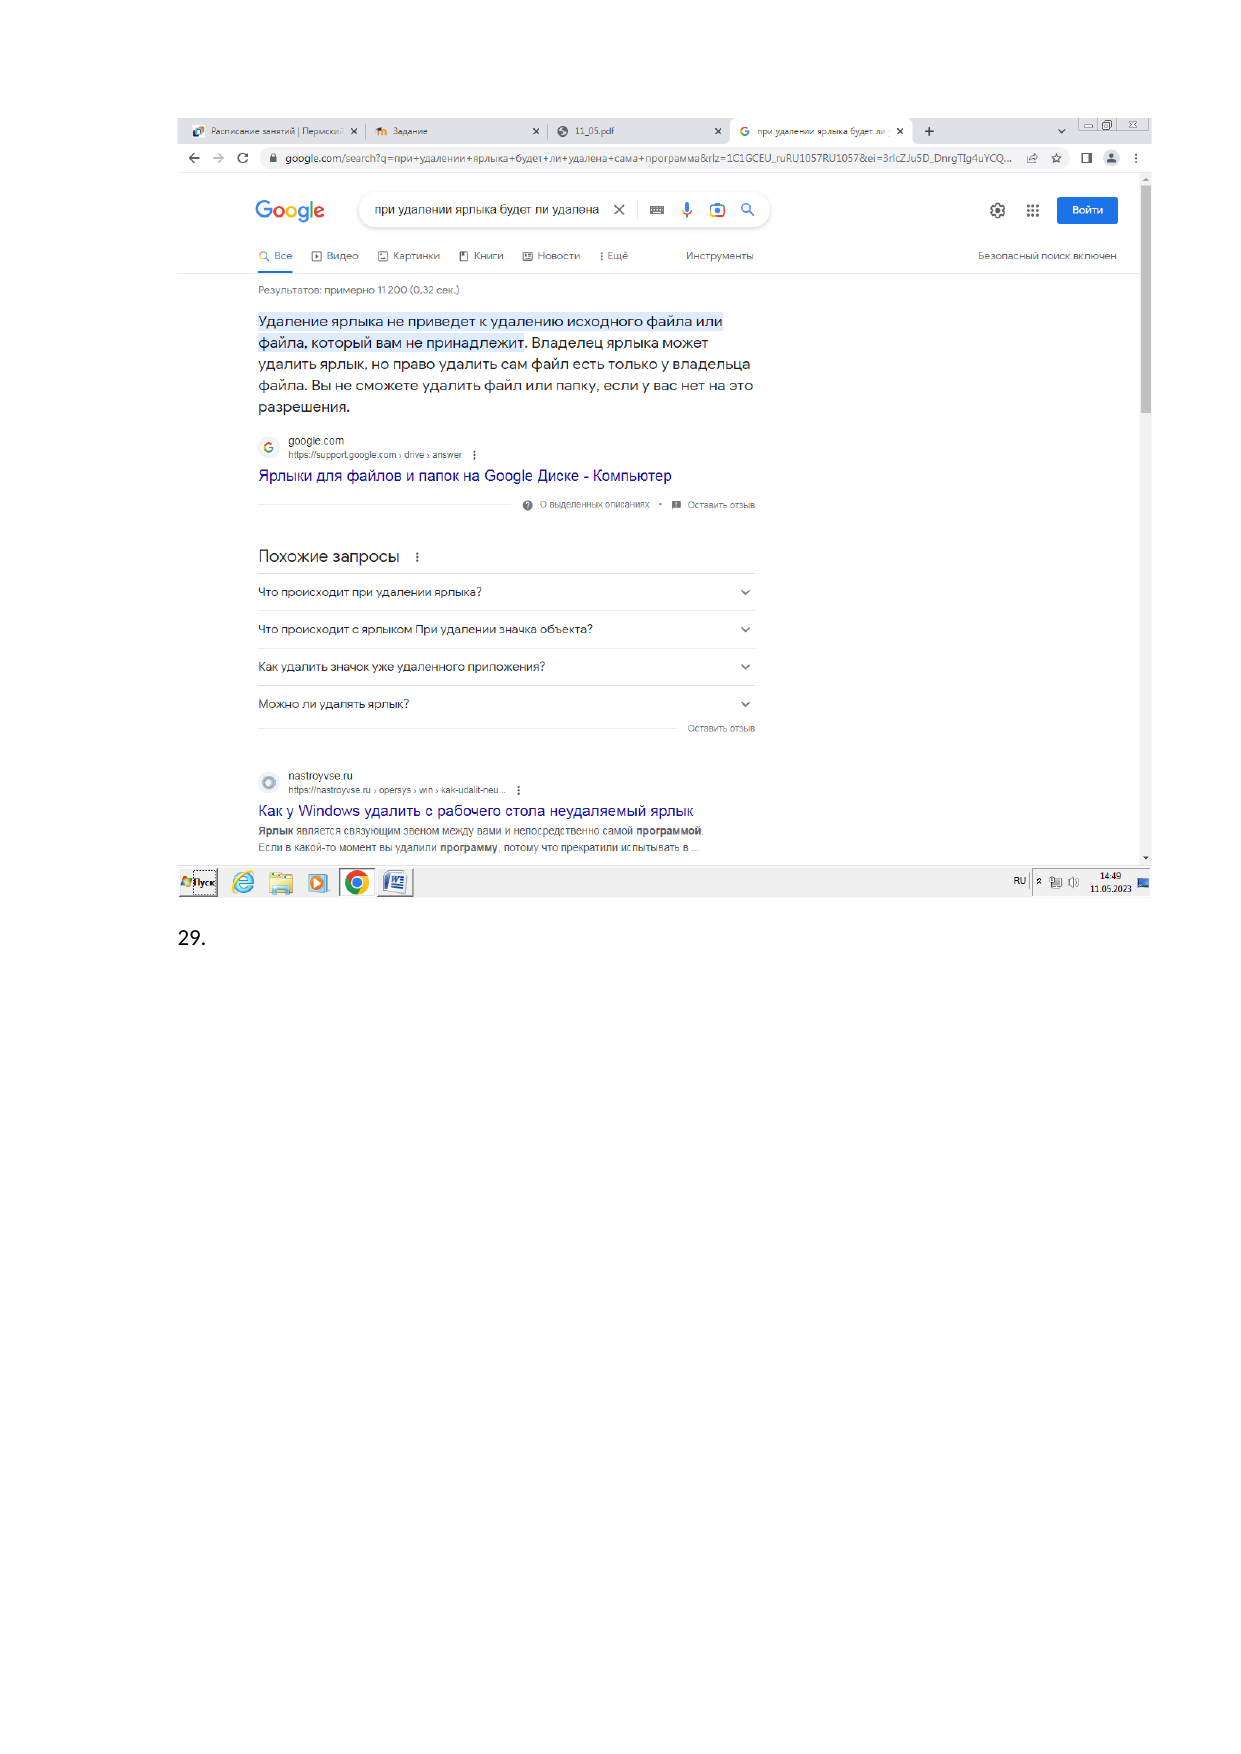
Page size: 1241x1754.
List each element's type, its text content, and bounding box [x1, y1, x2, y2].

picture [177, 118, 1152, 898]
text 29. [177, 923, 1152, 951]
